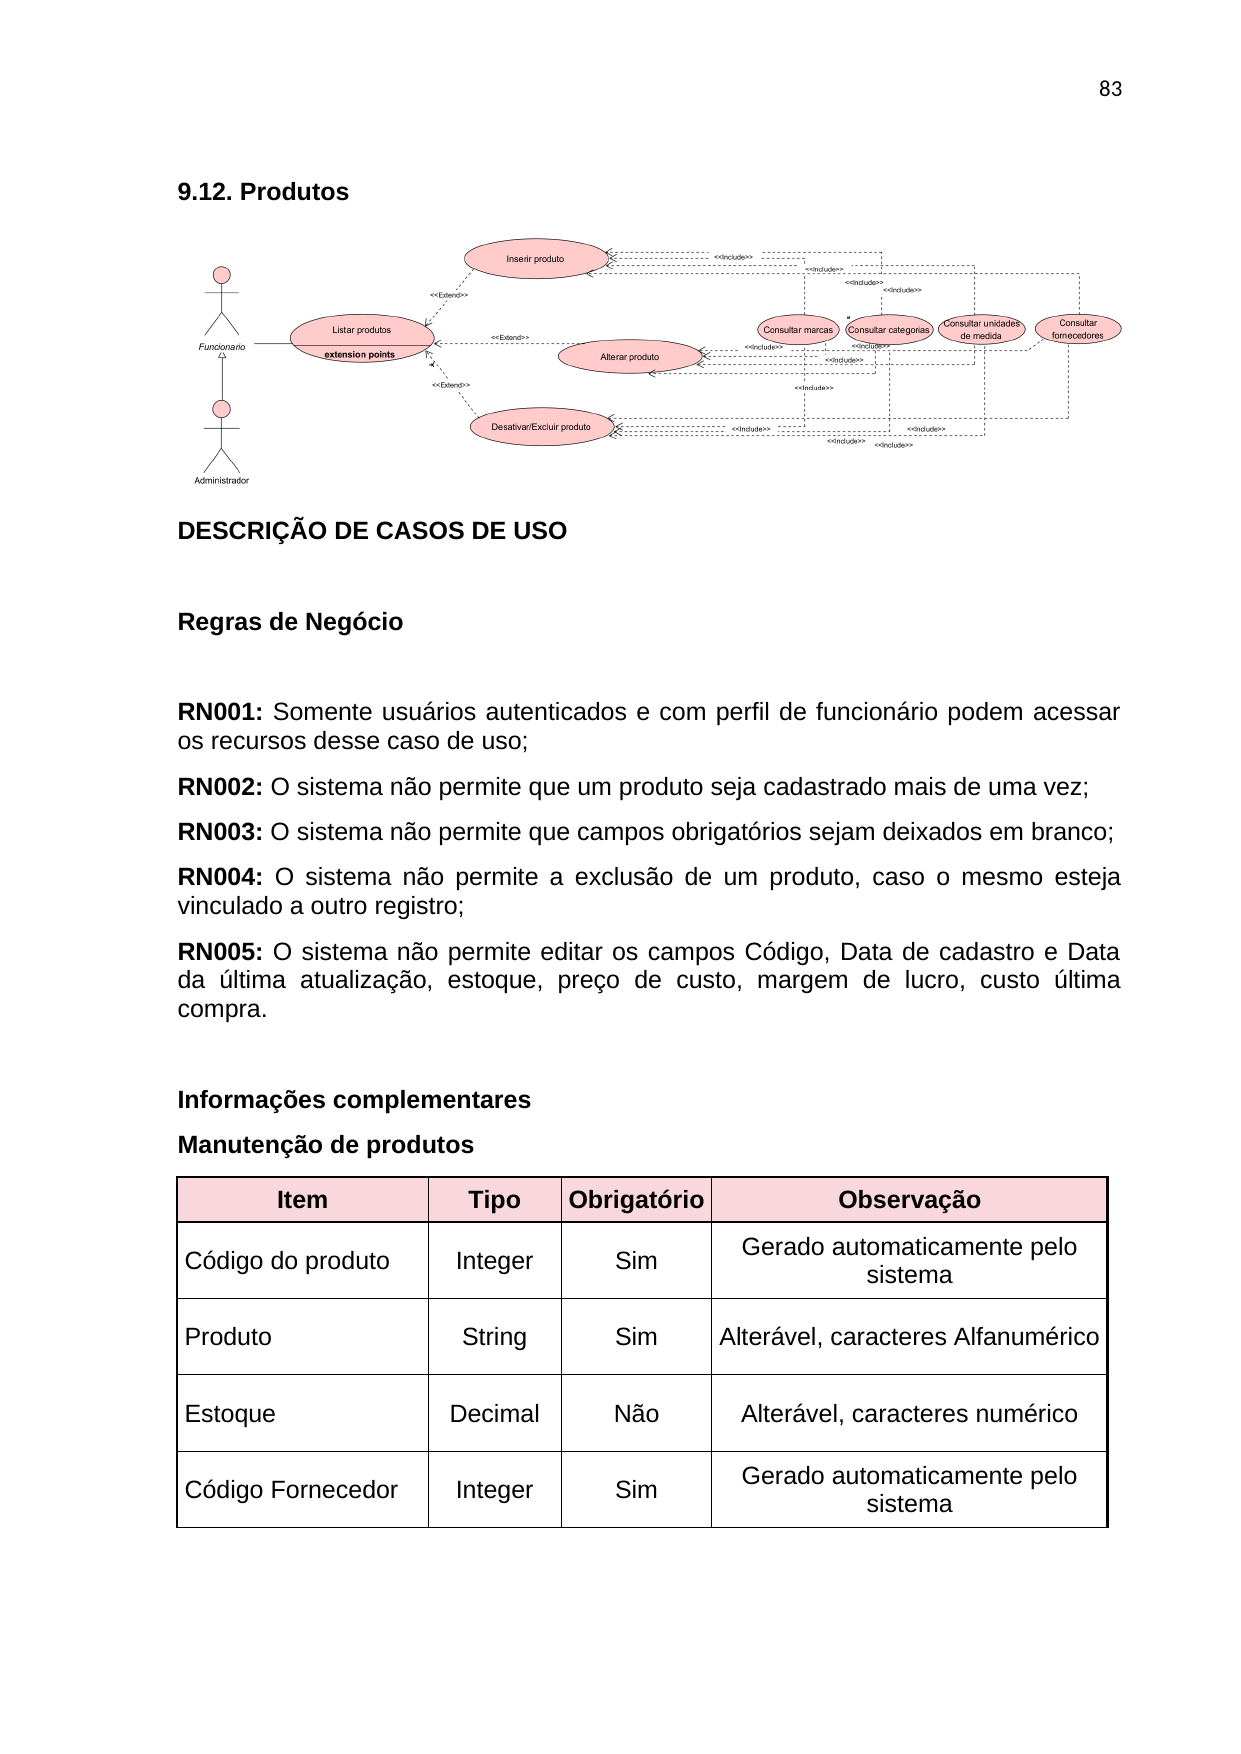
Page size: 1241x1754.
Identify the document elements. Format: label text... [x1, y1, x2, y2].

table_cell Não [562, 1375, 711, 1451]
table_cell String [429, 1299, 561, 1374]
table_cell Gerado automaticamente pelo sistema [712, 1223, 1106, 1298]
text RN001: Somente usuários autenticados e com perfil de funcionário podem acessar os recursos desse caso de uso; [177, 697, 1122, 755]
table_cell Código Fornecedor [178, 1452, 428, 1527]
text RN004: O sistema não permite a exclusão de um produto, caso o mesmo esteja vinculado a outro registro; [177, 862, 1122, 920]
subtitle 9.12. Produtos [177, 177, 1122, 206]
table_header Obrigatório [562, 1178, 711, 1221]
text Regras de Negócio [177, 607, 1122, 635]
table_cell Alterável, caracteres Alfanumérico [712, 1299, 1106, 1374]
table_cell Estoque [178, 1375, 428, 1451]
text RN002: O sistema não permite que um produto seja cadastrado mais de uma vez; [177, 772, 1122, 800]
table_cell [712, 1452, 1106, 1527]
table_header Tipo [429, 1178, 561, 1221]
table_header Observação [712, 1178, 1106, 1221]
text Informações complementares [177, 1085, 1122, 1114]
text Manutenção de produtos [177, 1130, 1122, 1159]
table_cell Código do produto [178, 1223, 428, 1298]
table_cell Decimal [429, 1375, 561, 1451]
table_cell Alterável, caracteres numérico [712, 1375, 1106, 1451]
text RN003: O sistema não permite que campos obrigatórios sejam deixados em branco; [177, 817, 1122, 846]
table_cell Sim [562, 1452, 711, 1527]
table_cell Integer [429, 1452, 561, 1527]
table_cell Integer [429, 1223, 561, 1298]
table_cell Sim [562, 1223, 711, 1298]
table_cell Produto [178, 1299, 428, 1374]
picture [177, 220, 1123, 486]
table_cell Sim [562, 1299, 711, 1374]
text RN005: O sistema não permite editar os campos Código, Data de cadastro e Data da última atualização, estoque, preço de custo, margem de lucro, custo última compra. [177, 937, 1122, 1023]
text DESCRIÇÃO DE CASOS DE USO [177, 516, 1122, 544]
table_header Item [178, 1178, 428, 1221]
